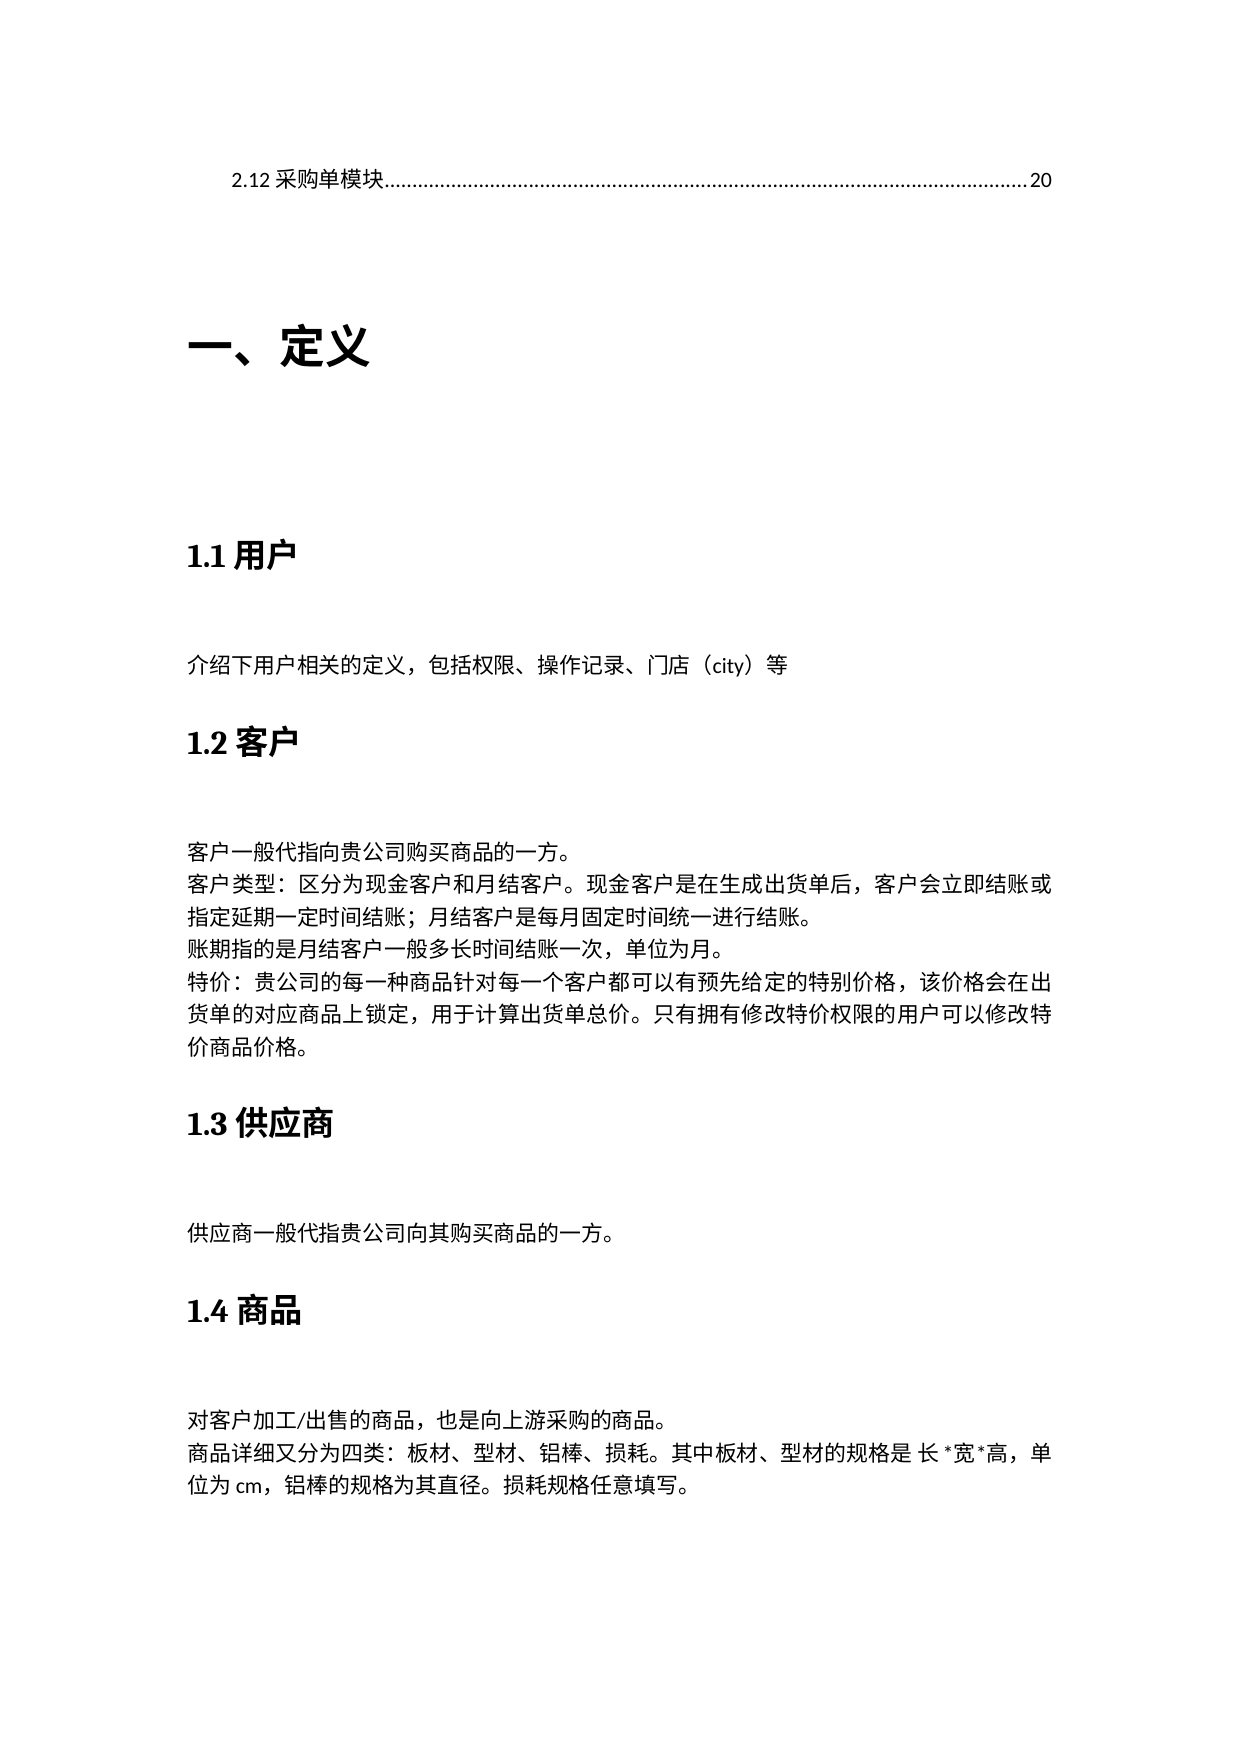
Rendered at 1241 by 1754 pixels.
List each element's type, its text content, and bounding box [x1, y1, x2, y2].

subtitle 1.2 客户 [187, 707, 1053, 772]
text 商品详细又分为四类：板材、型材、铝棒、损耗。其中板材、型材的规格是 长*宽*高，单位为cm，铝棒的规格为其直径。损耗规格任意填写。 [187, 1435, 1053, 1500]
subtitle 1.4 商品 [187, 1276, 1053, 1341]
subtitle 一、定义 [187, 295, 1053, 392]
text 客户类型：区分为现金客户和月结客户。现金客户是在生成出货单后，客户会立即结账或指定延期一定时间结账；月结客户是每月固定时间统一进行结账。 [187, 867, 1053, 932]
text 介绍下用户相关的定义，包括权限、操作记录、门店（city）等 [187, 647, 1053, 680]
subtitle 1.3 供应商 [187, 1089, 1053, 1154]
text 供应商一般代指贵公司向其购买商品的一方。 [187, 1216, 1053, 1248]
subtitle 1.1 用户 [187, 520, 1053, 585]
text 账期指的是月结客户一般多长时间结账一次，单位为月。 [187, 932, 1053, 964]
text 特价：贵公司的每一种商品针对每一个客户都可以有预先给定的特别价格，该价格会在出货单的对应商品上锁定，用于计算出货单总价。只有拥有修改特价权限的用户可以修改特价商品价格。 [187, 964, 1053, 1062]
text 客户一般代指向贵公司购买商品的一方。 [187, 834, 1053, 867]
text 对客户加工/出售的商品，也是向上游采购的商品。 [187, 1403, 1053, 1435]
